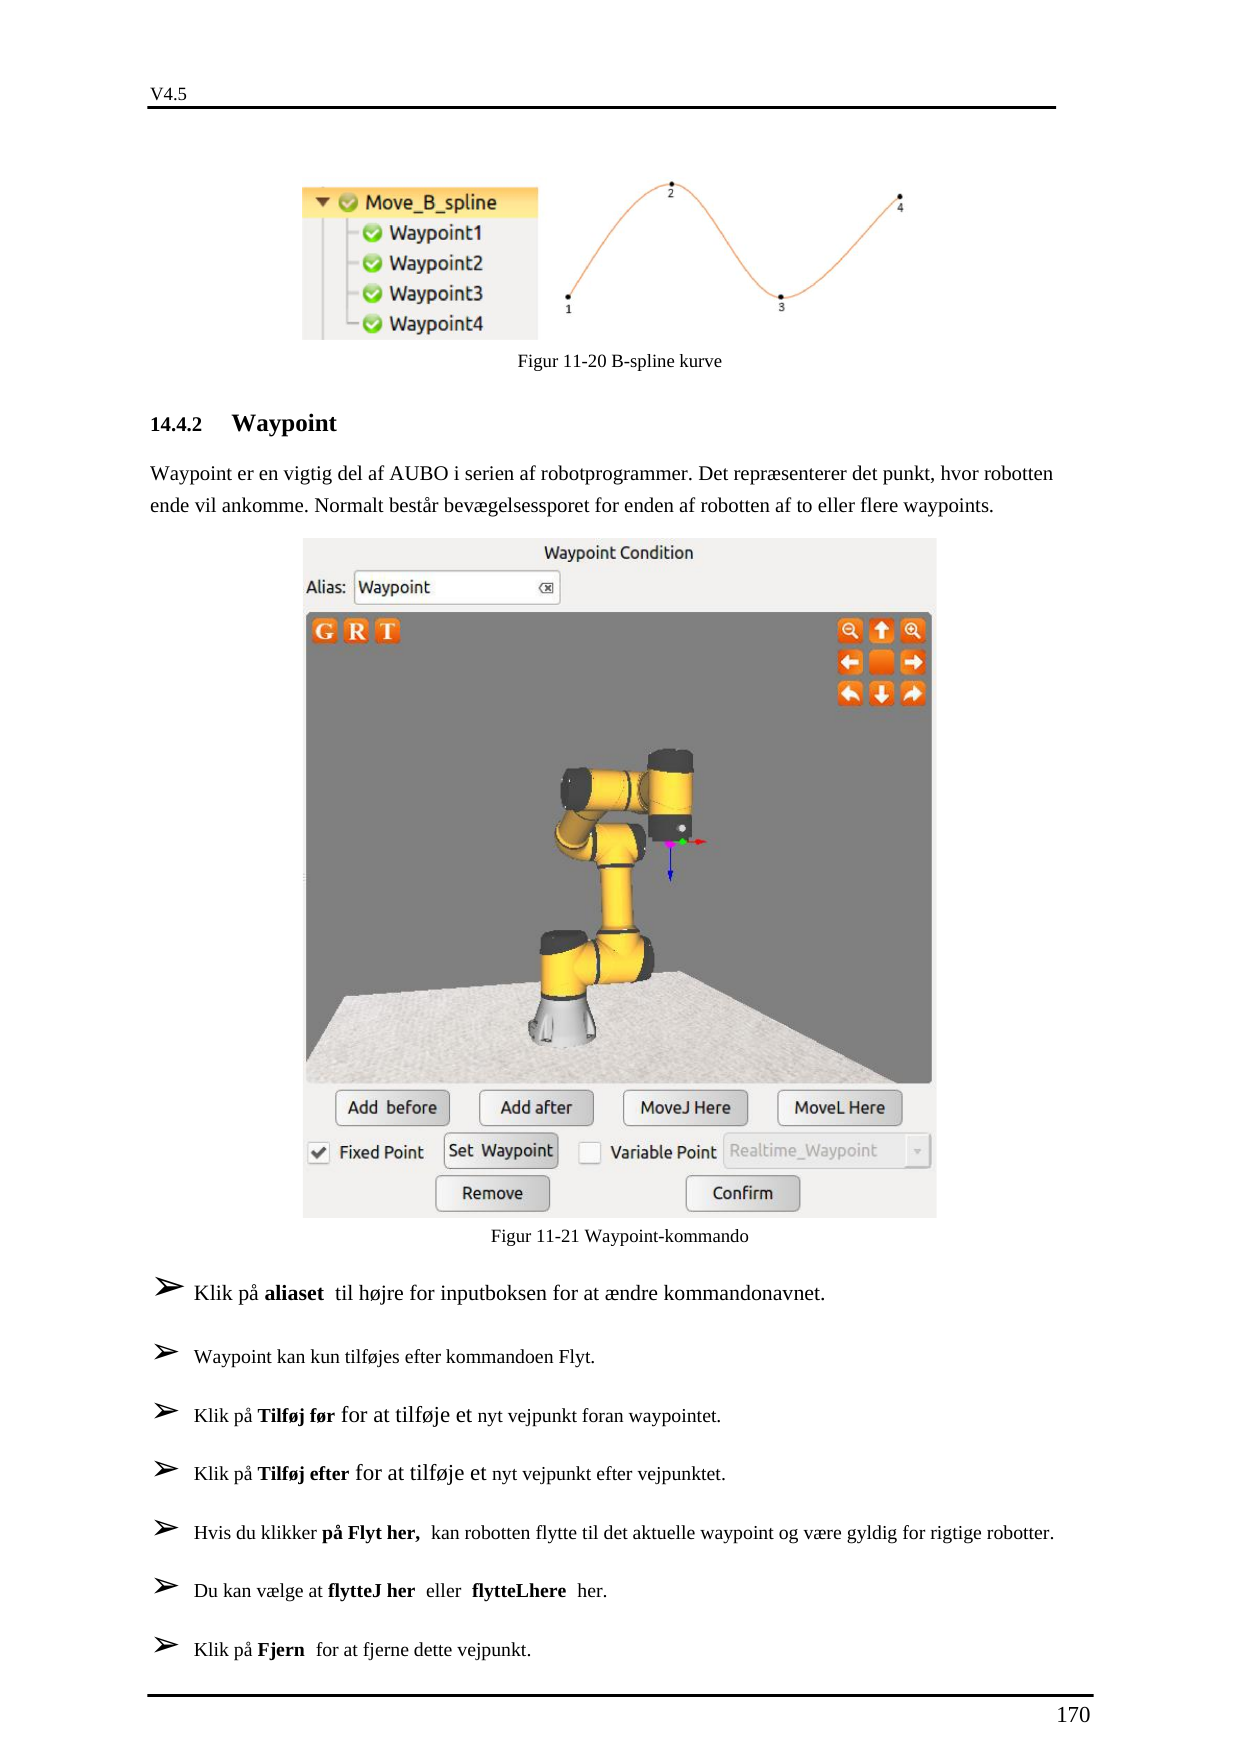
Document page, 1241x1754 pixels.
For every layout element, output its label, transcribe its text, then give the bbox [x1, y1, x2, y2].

list Klik på aliaset til højre for inputboksen for at ændre kommandonavnet. [150, 1253, 1090, 1313]
text Figur 11-21 Waypoint-kommando [150, 1225, 1089, 1247]
text Waypoint er en vigtig del af AUBO i serien af robotprogrammer. Det repræsenterer det punkt, hvor robotten ende vil ankomme. Normalt består bevægelsessporet for enden af robotten af to eller flere waypoints. [150, 461, 1077, 517]
text V4.5 [150, 83, 1090, 104]
list Klik på Tilføj efter for at tilføje et nyt vejpunkt efter vejpunktet. [150, 1451, 1090, 1488]
list Klik på Tilføj før for at tilføje et nyt vejpunkt foran waypointet. [150, 1392, 1090, 1430]
picture [302, 155, 938, 340]
list Du kan vælge at flytteJ her eller flytteLhere her. [150, 1567, 1090, 1605]
subtitle Waypoint [150, 408, 1090, 437]
list Hvis du klikker på Flyt her, kan robotten flytte til det aktuelle waypoint og være gyldig for rigtige robotter. [150, 1509, 1090, 1547]
picture [302, 538, 937, 1218]
list Klik på Fjern for at fjerne dette vejpunkt. [150, 1626, 1090, 1663]
text Figur 11-20 B-spline kurve [150, 350, 1089, 372]
list Waypoint kan kun tilføjes efter kommandoen Flyt. [150, 1334, 1090, 1371]
